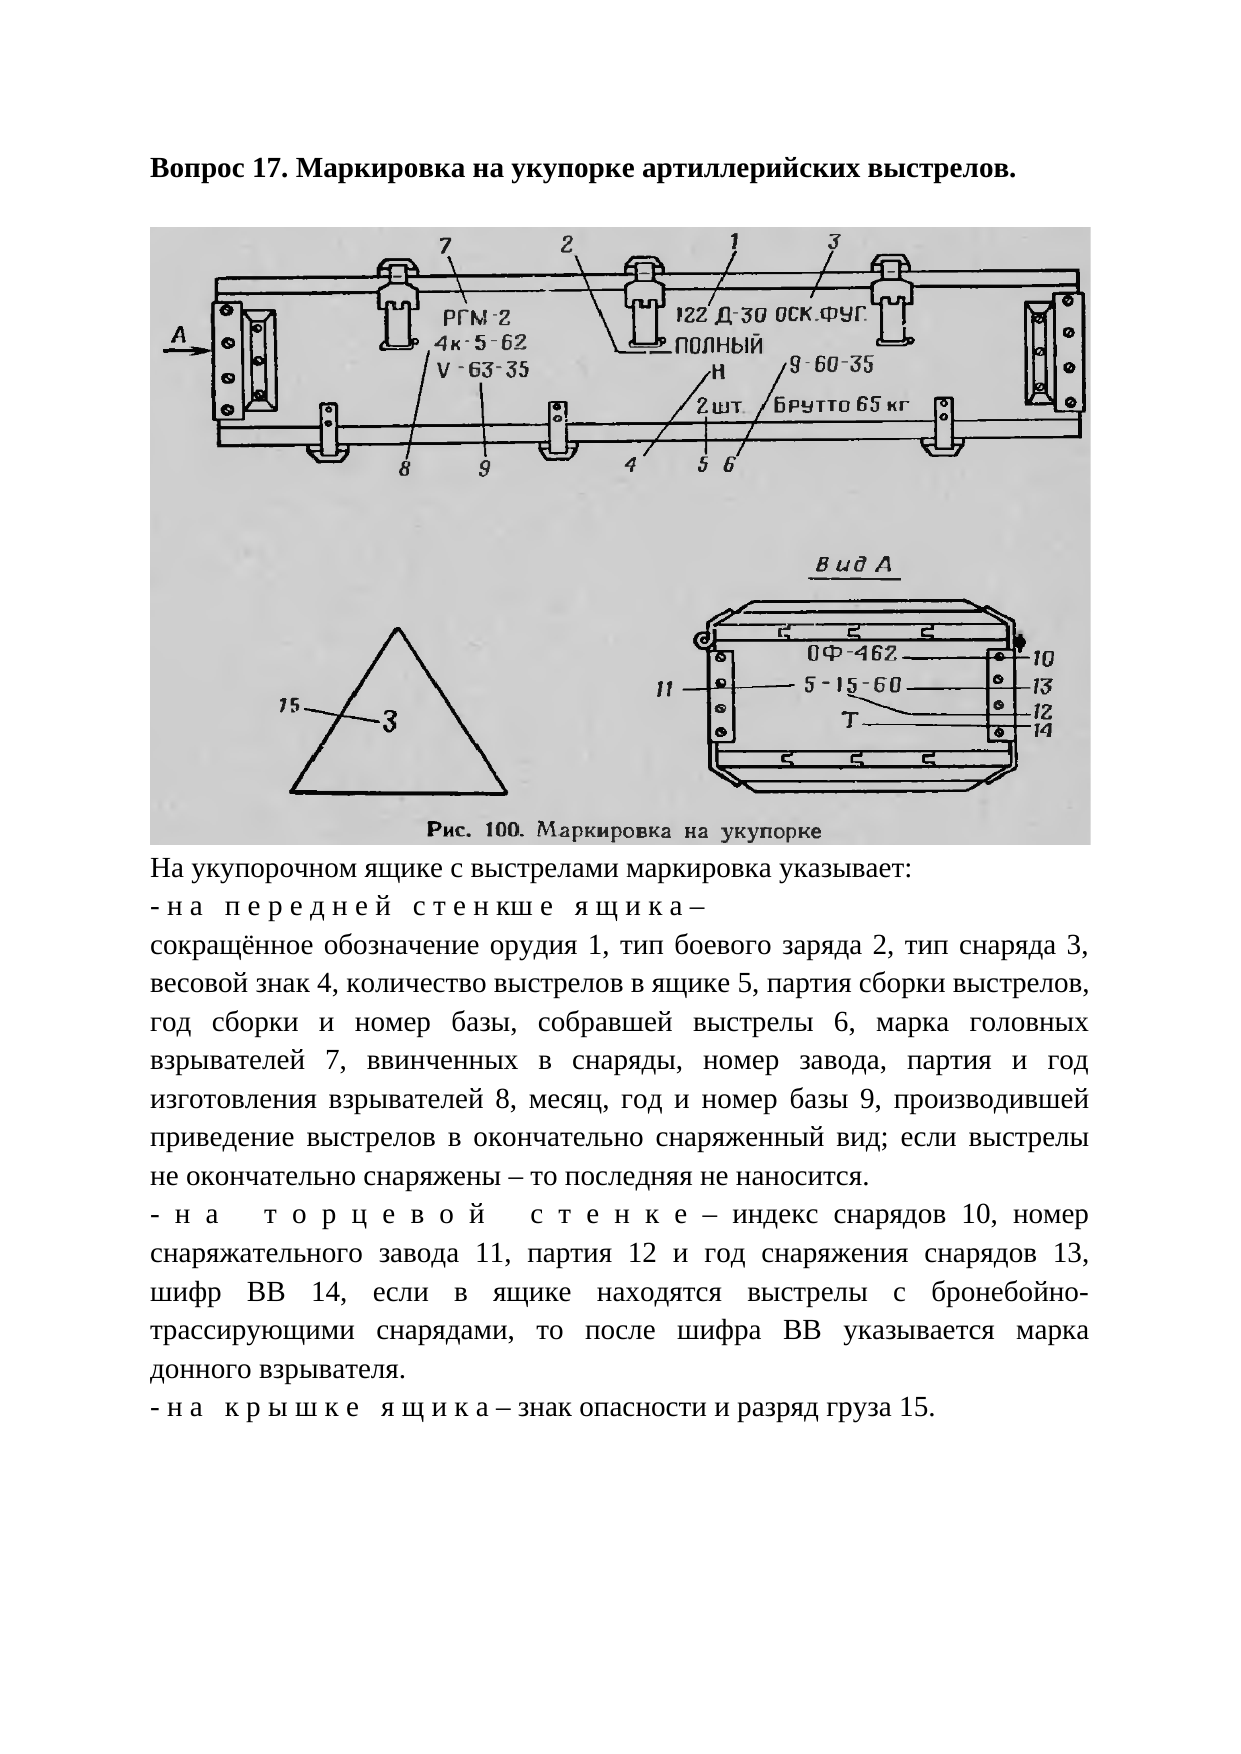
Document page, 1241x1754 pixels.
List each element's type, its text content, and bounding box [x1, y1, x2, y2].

text - н а п е р е д н е й с т е н кш е я щ и к а – [150, 888, 1090, 922]
text сокращённое обозначение орудия 1, тип боевого заряда 2, тип снаряда 3, весовой знак 4, количество выстрелов в ящике 5, партия сборки выстрелов, год сборки и номер базы, собравшей выстрелы 6, марка головных взрывателей 7, ввинченных в снаряды, номер завода, партия и год изготовления взрывателей 8, месяц, год и номер базы 9, производившей приведение выстрелов в окончательно снаряженный вид; если выстрелы не окончательно снаряжены – то последняя не наносится. [150, 927, 1090, 1192]
text - н а к р ы ш к е я щ и к а – знак опасности и разряд груза 15. [150, 1389, 1090, 1423]
text - н а т о р ц е в о й с т е н к е – индекс снарядов 10, номер снаряжательного завода 11, партия 12 и год снаряжения снарядов 13, шифр ВВ 14, если в ящике находятся выстрелы с бронебойно-трассирующими снарядами, то после шифра ВВ указывается марка донного взрывателя. [150, 1197, 1090, 1384]
picture [150, 227, 1091, 845]
subtitle Вопрос 17. Маркировка на укупорке артиллерийских выстрелов. [150, 150, 1090, 183]
text На укупорочном ящике с выстрелами маркировка указывает: [150, 850, 1090, 883]
